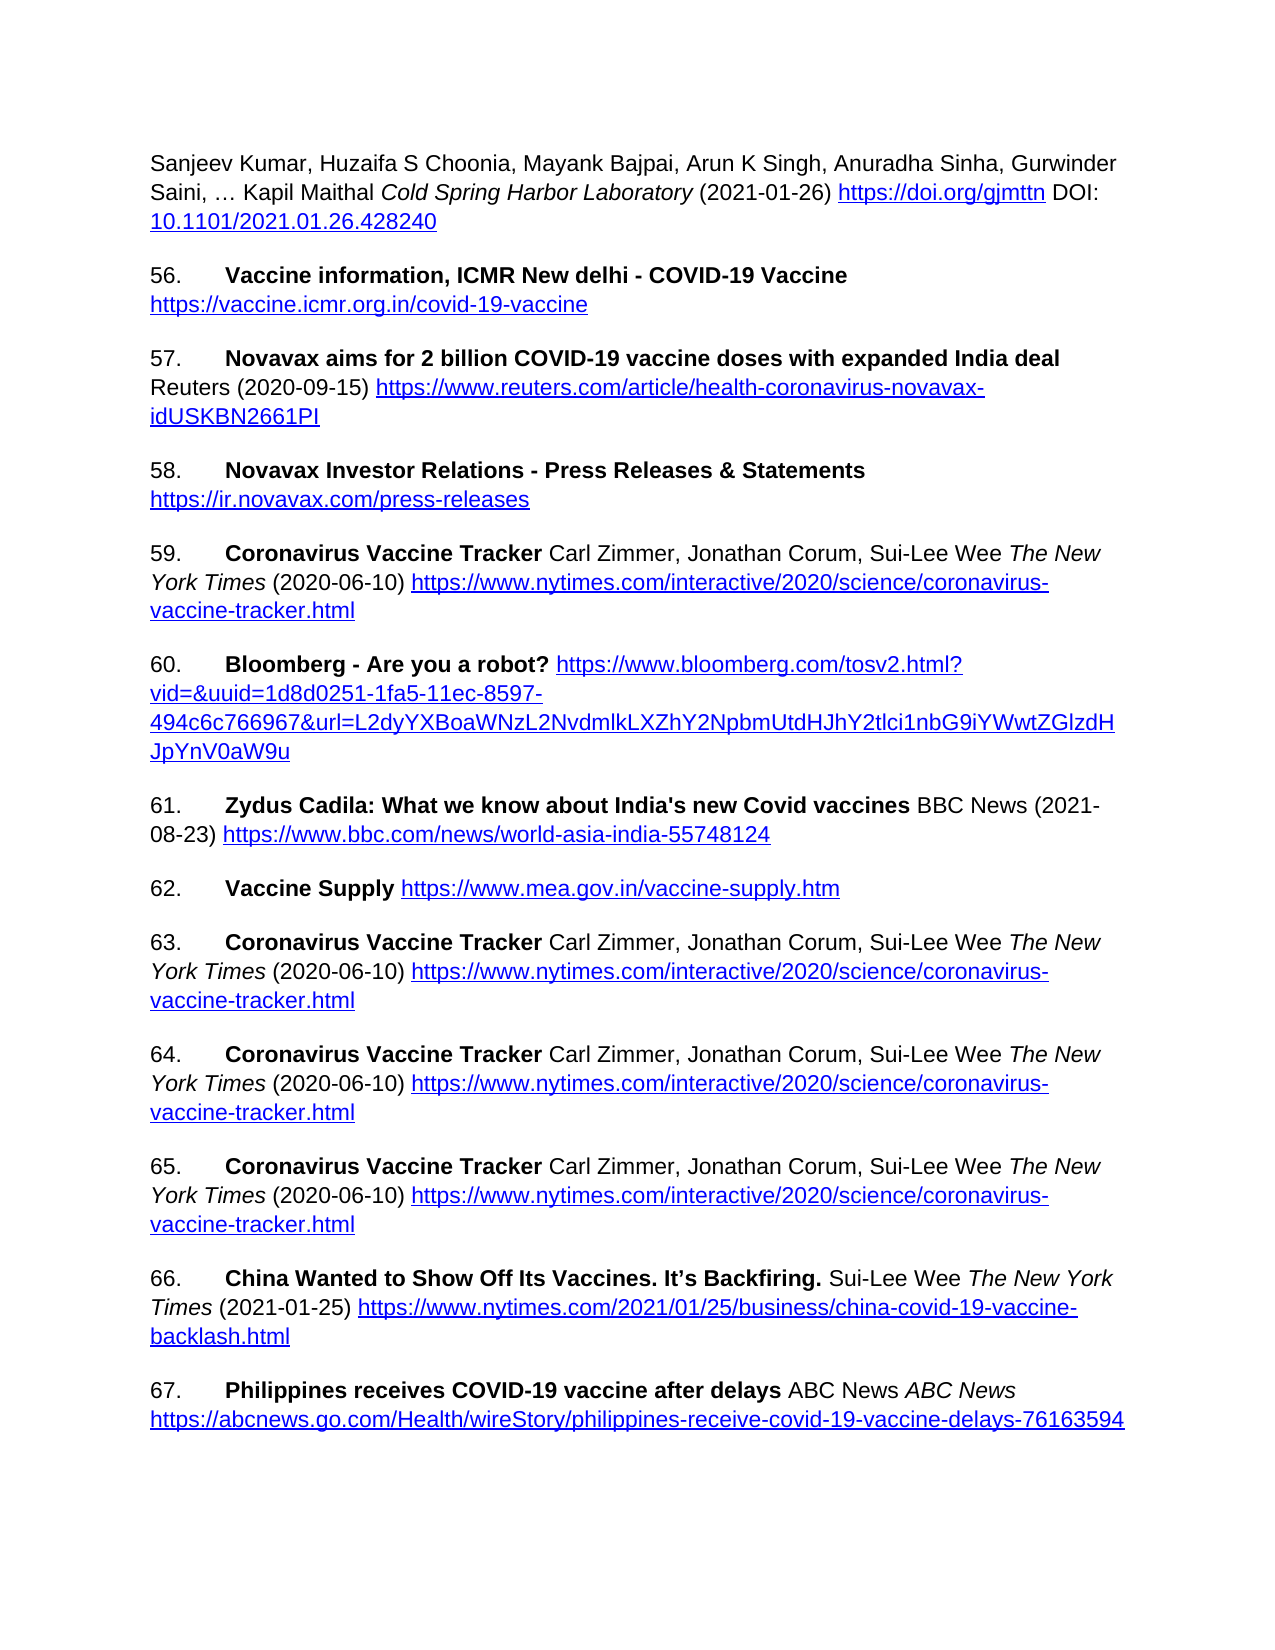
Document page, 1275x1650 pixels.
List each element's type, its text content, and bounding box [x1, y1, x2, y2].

text 57. Novavax aims for 2 billion COVID-19 vaccine doses with expanded India deal Reuters (2020-09-15) https://www.reuters.com/article/health-coronavirus-novavax-idUSKBN2661PI [150, 345, 1125, 429]
text 58. Novavax Investor Relations - Press Releases & Statements https://ir.novavax.com/press-releases [150, 457, 1125, 512]
text 62. Vaccine Supply https://www.mea.gov.in/vaccine-supply.htm [150, 875, 1125, 902]
text 67. Philippines receives COVID-19 vaccine after delays ABC News ABC News https://abcnews.go.com/Health/wireStory/philippines-receive-covid-19-vaccine-delays-76163594 [150, 1377, 1125, 1428]
text 63. Coronavirus Vaccine Tracker Carl Zimmer, Jonathan Corum, Sui-Lee Wee The New York Times (2020-06-10) https://www.nytimes.com/interactive/2020/science/coronavirus-vaccine-tracker.html [150, 929, 1125, 1013]
text 65. Coronavirus Vaccine Tracker Carl Zimmer, Jonathan Corum, Sui-Lee Wee The New York Times (2020-06-10) https://www.nytimes.com/interactive/2020/science/coronavirus-vaccine-tracker.html [150, 1153, 1125, 1237]
text 56. Vaccine information, ICMR New delhi - COVID-19 Vaccine https://vaccine.icmr.org.in/covid-19-vaccine [150, 262, 1125, 317]
text 66. China Wanted to Show Off Its Vaccines. It’s Backfiring. Sui-Lee Wee The New York Times (2021-01-25) https://www.nytimes.com/2021/01/25/business/china-covid-19-vaccine-backlash.html [150, 1265, 1125, 1349]
text 64. Coronavirus Vaccine Tracker Carl Zimmer, Jonathan Corum, Sui-Lee Wee The New York Times (2020-06-10) https://www.nytimes.com/interactive/2020/science/coronavirus-vaccine-tracker.html [150, 1041, 1125, 1125]
text 60. Bloomberg - Are you a robot? https://www.bloomberg.com/tosv2.html?vid=&uuid=1d8d0251-1fa5-11ec-8597-494c6c766967&url=L2dyYXBoaWNzL2NvdmlkLXZhY2NpbmUtdHJhY2tlci1nbG9iYWwtZGlzdHJpYnV0aW9u [150, 651, 1125, 765]
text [150, 150, 1125, 234]
text 59. Coronavirus Vaccine Tracker Carl Zimmer, Jonathan Corum, Sui-Lee Wee The New York Times (2020-06-10) https://www.nytimes.com/interactive/2020/science/coronavirus-vaccine-tracker.html [150, 539, 1125, 624]
text 61. Zydus Cadila: What we know about India's new Covid vaccines BBC News (2021-08-23) https://www.bbc.com/news/world-asia-india-55748124 [150, 792, 1125, 848]
